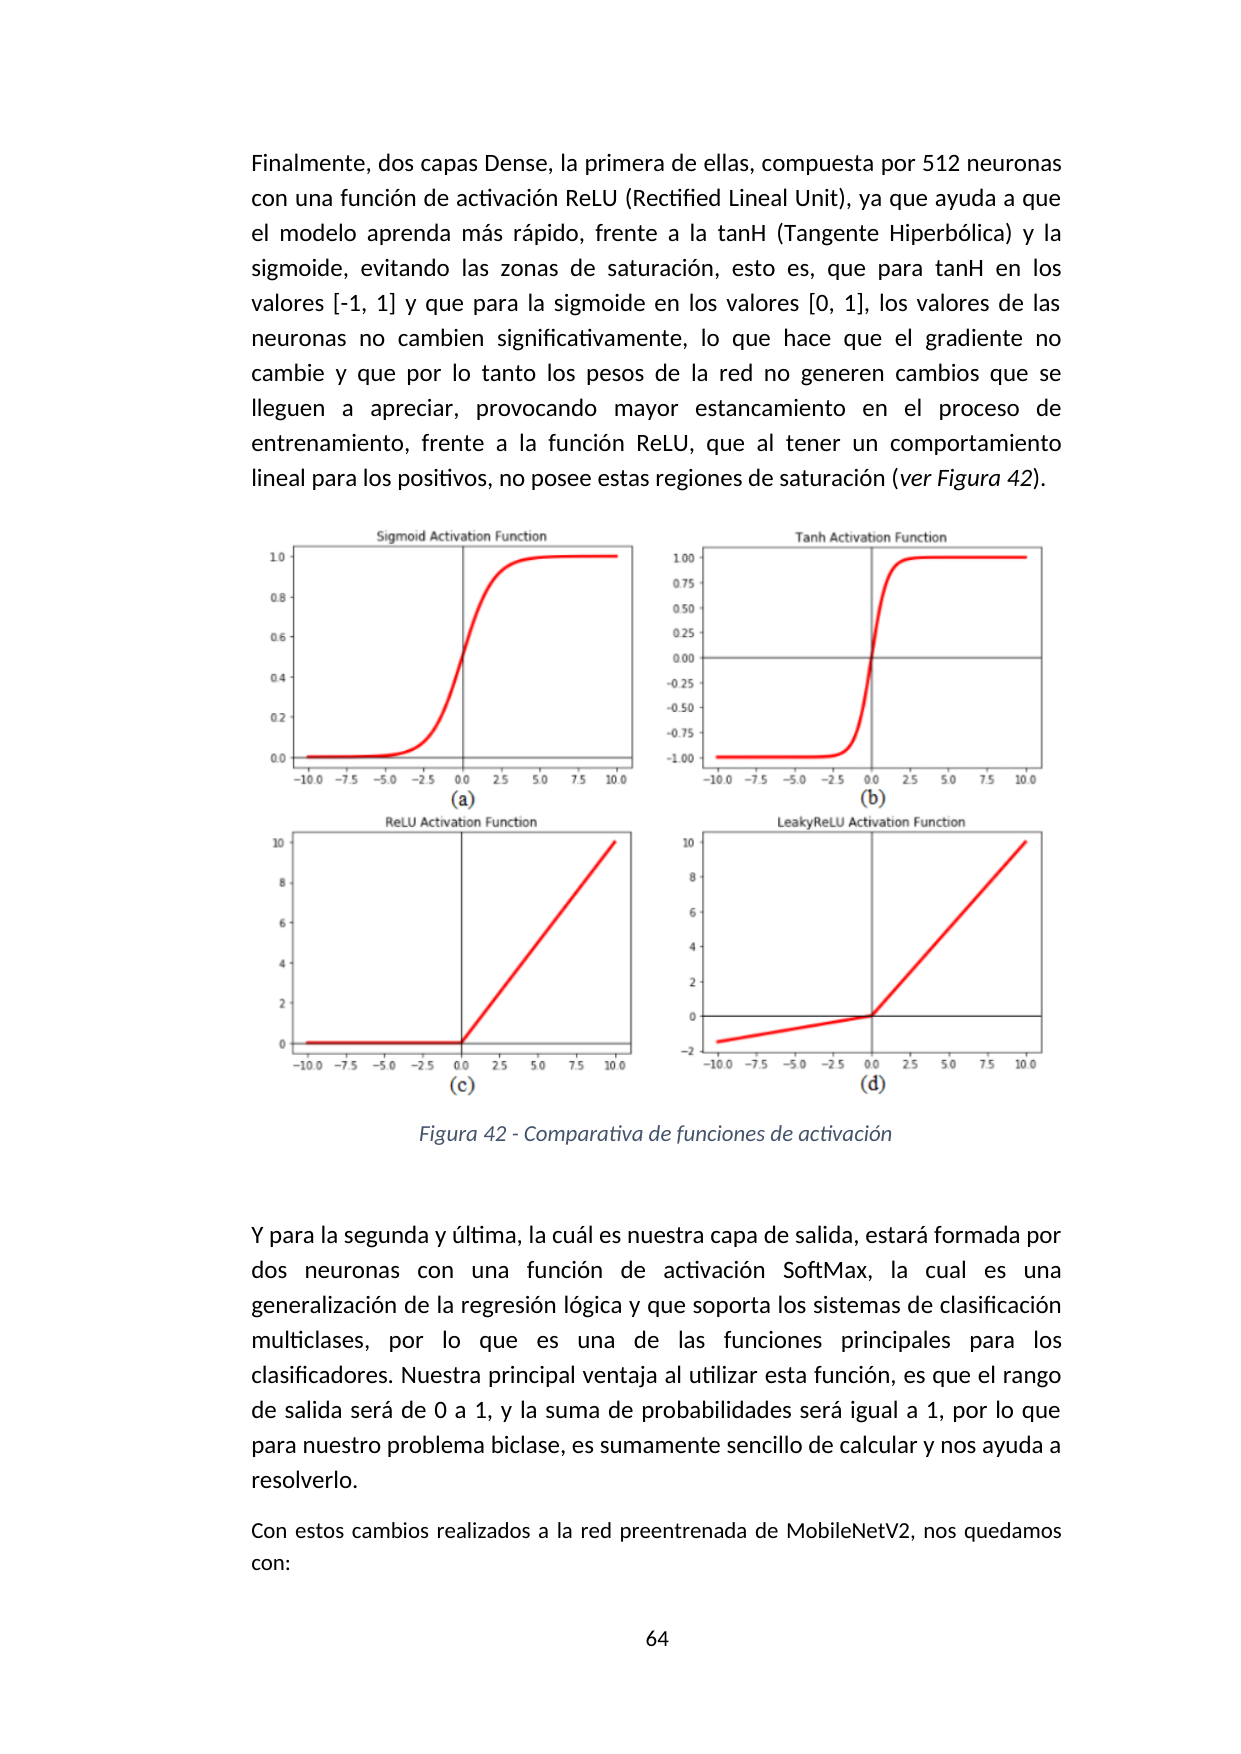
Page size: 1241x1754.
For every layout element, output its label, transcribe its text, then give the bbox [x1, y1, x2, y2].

text Y para la segunda y última, la cuál es nuestra capa de salida, estará formada por dos neuronas con una función de activación SoftMax, la cual es una generalización de la regresión lógica y que soporta los sistemas de clasificación multiclases, por lo que es una de las funciones principales para los clasificadores. Nuestra principal ventaja al utilizar esta función, es que el rango de salida será de 0 a 1, y la suma de probabilidades será igual a 1, por lo que para nuestro problema biclase, es sumamente sencillo de calcular y nos ayuda a resolverlo. [251, 1219, 1063, 1495]
picture [256, 518, 1052, 1098]
text Con estos cambios realizados a la red preentrenada de MobileNetV2, nos quedamos con: [251, 1516, 1063, 1576]
text Finalmente, dos capas Dense, la primera de ellas, compuesta por 512 neuronas con una función de activación ReLU (Rectified Lineal Unit), ya que ayuda a que el modelo aprenda más rápido, frente a la tanH (Tangente Hiperbólica) y la sigmoide, evitando las zonas de saturación, esto es, que para tanH en los valores [-1, 1] y que para la sigmoide en los valores [0, 1], los valores de las neuronas no cambien significativamente, lo que hace que el gradiente no cambie y que por lo tanto los pesos de la red no generen cambios que se lleguen a apreciar, provocando mayor estancamiento en el proceso de entrenamiento, frente a la función ReLU, que al tener un comportamiento lineal para los positivos, no posee estas regiones de saturación (ver Figura 42). [251, 148, 1063, 493]
